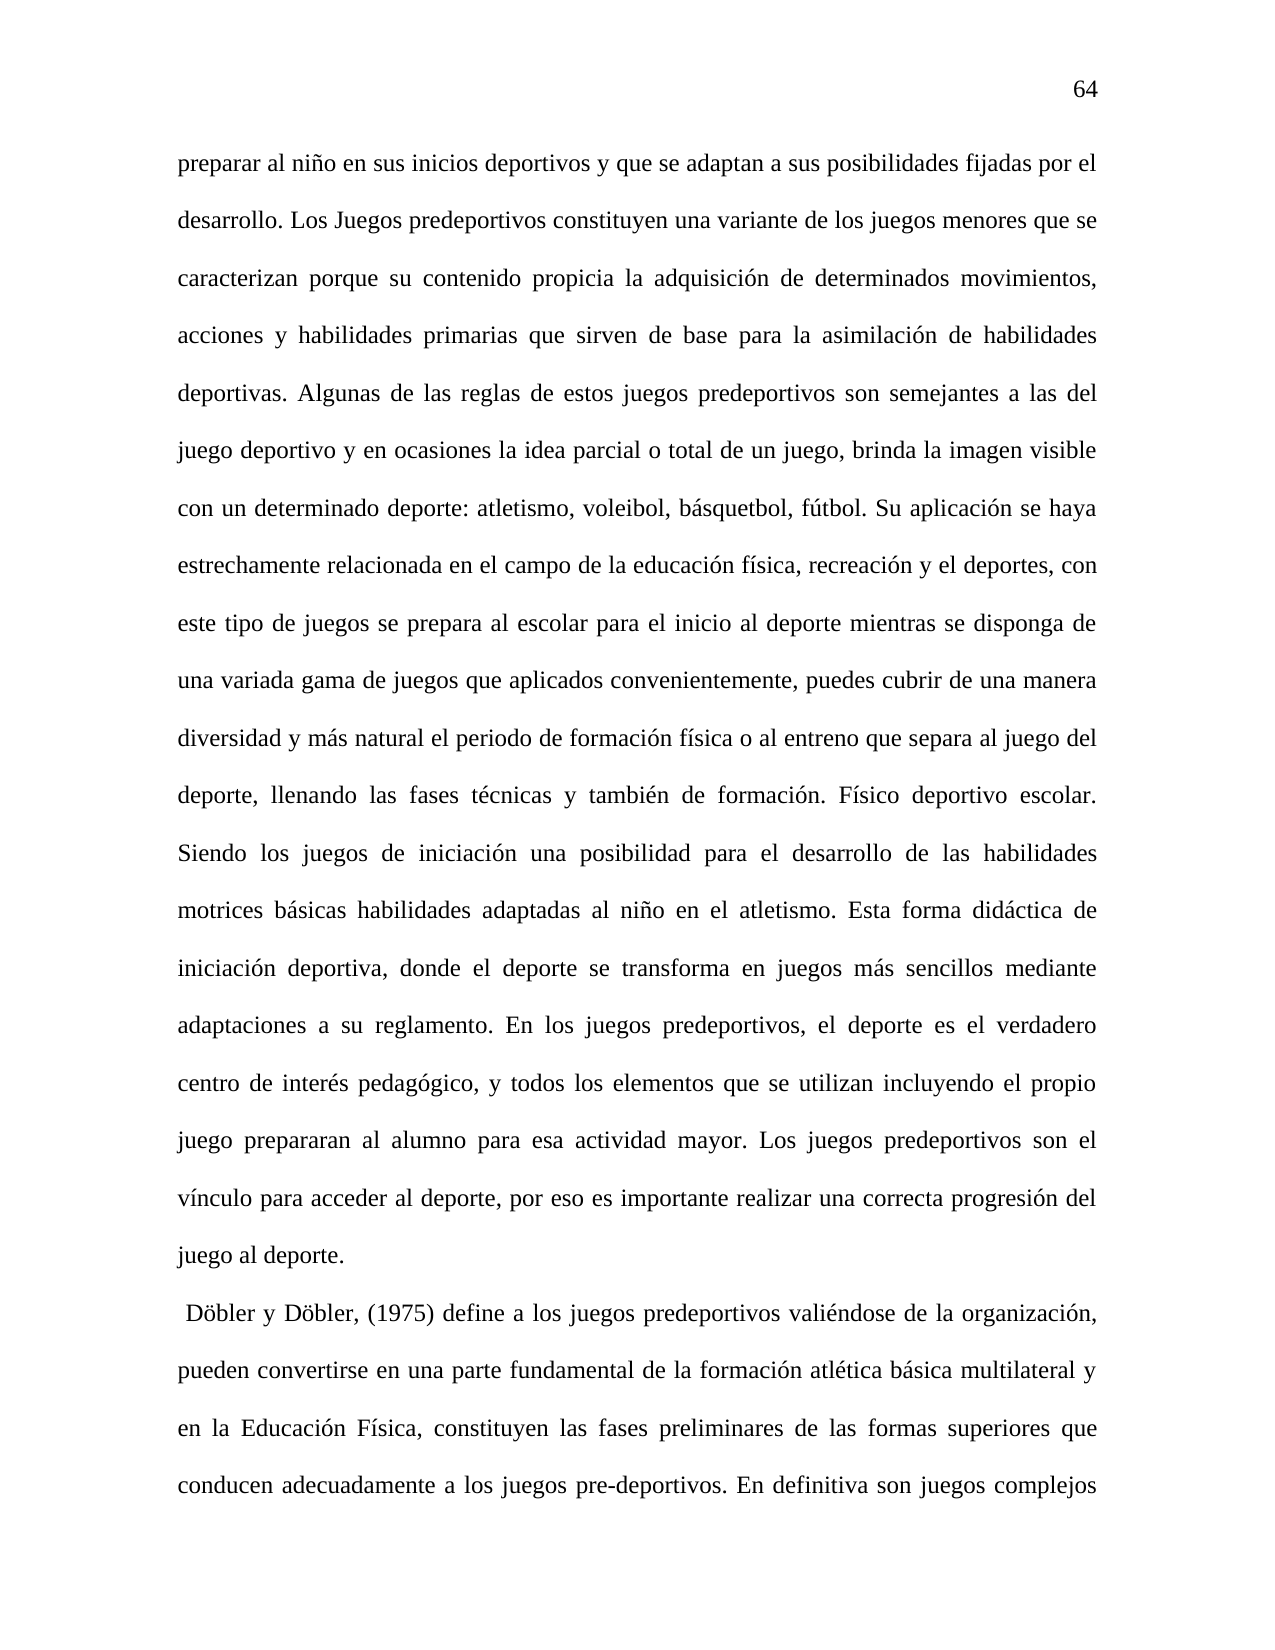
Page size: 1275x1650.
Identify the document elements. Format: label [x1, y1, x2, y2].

text [177, 148, 1098, 1269]
text [177, 1298, 1098, 1499]
